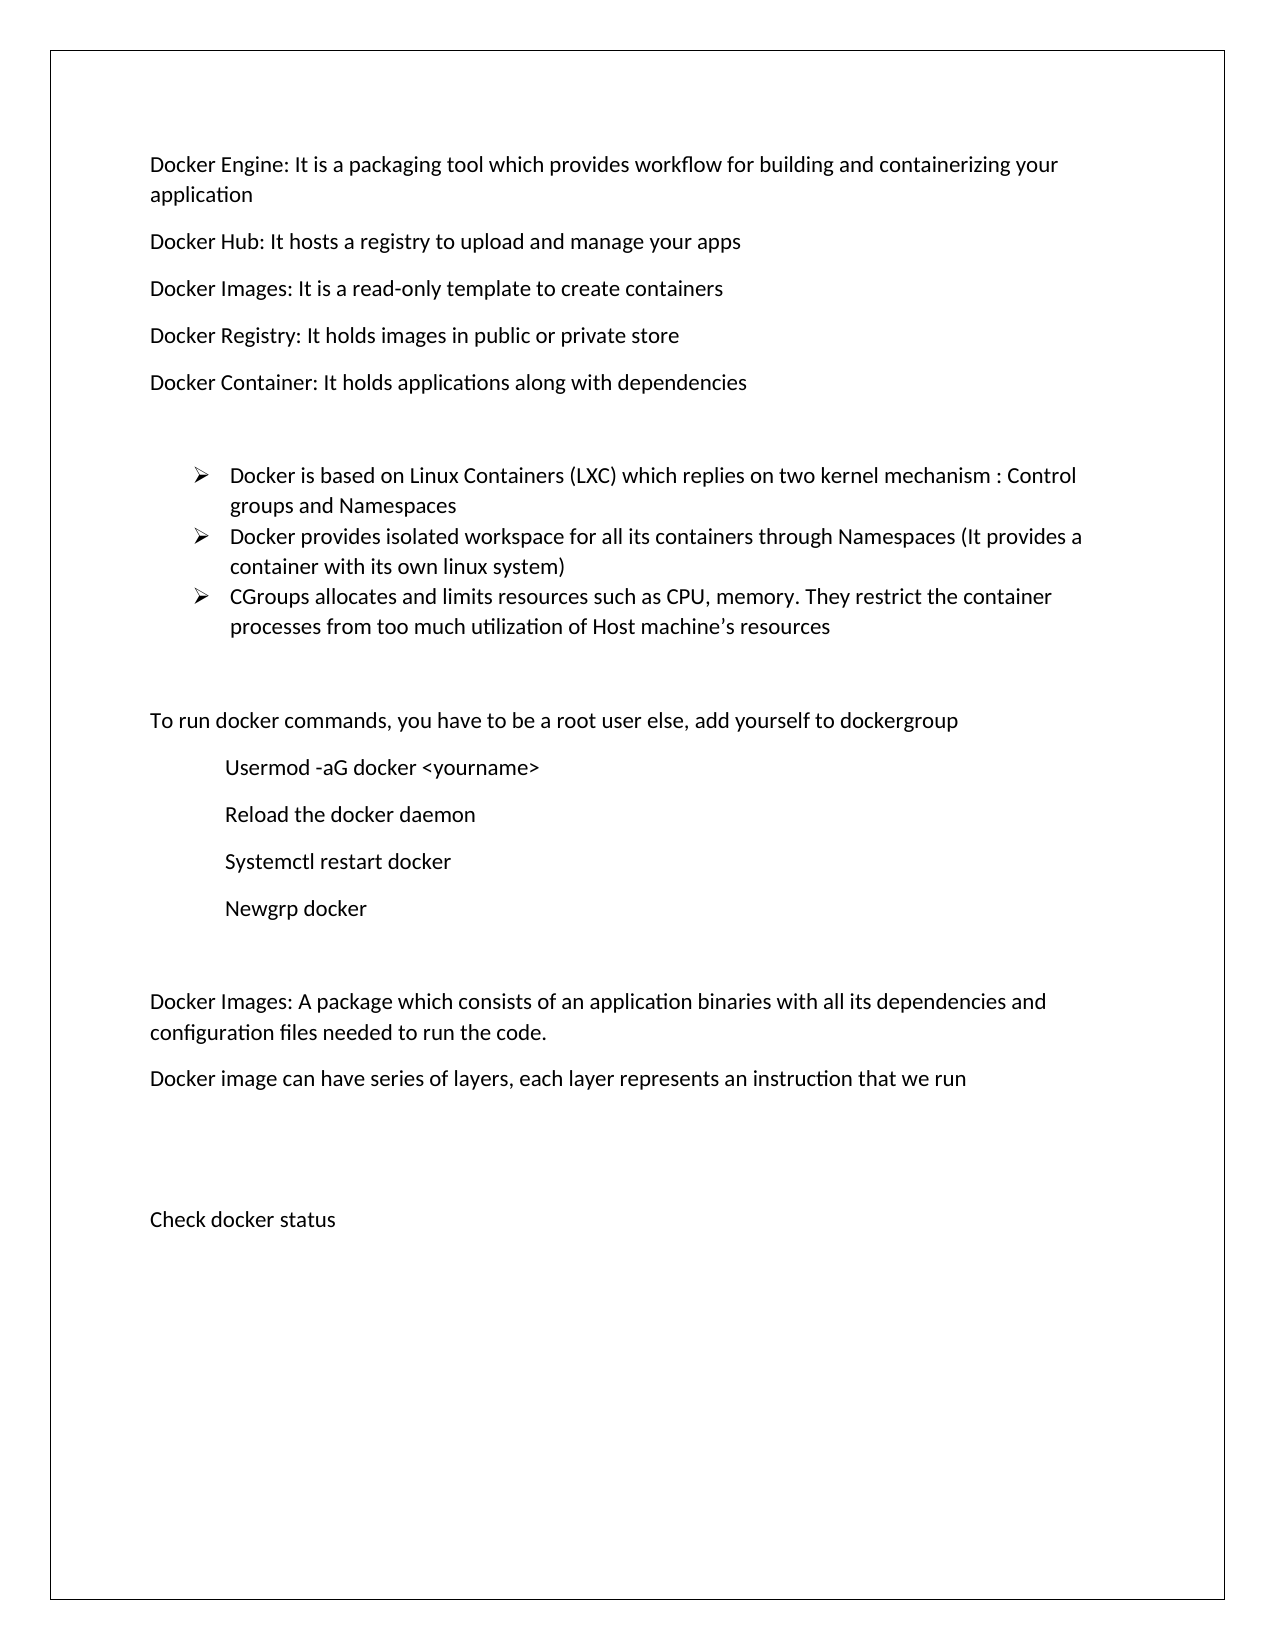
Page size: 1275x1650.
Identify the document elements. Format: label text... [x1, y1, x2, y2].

text Docker image can have series of layers, each layer represents an instruction that we run [150, 1064, 1125, 1093]
text To run docker commands, you have to be a root user else, add yourself to dockergroup [150, 706, 1125, 734]
text Docker Engine: It is a packaging tool which provides workflow for building and containerizing your application [150, 150, 1125, 208]
text Reload the docker daemon [225, 800, 1125, 828]
list Docker provides isolated workspace for all its containers through Namespaces (It provides a container with its own linux system) [192, 522, 1125, 580]
text Newgrp docker [225, 894, 1125, 922]
text Systemctl restart docker [225, 847, 1125, 875]
text Docker Container: It holds applications along with dependencies [150, 368, 1125, 396]
text Docker Images: It is a read-only template to create containers [150, 274, 1125, 302]
text Usermod -aG docker <yourname> [225, 753, 1125, 781]
text Docker Images: A package which consists of an application binaries with all its dependencies and configuration files needed to run the code. [150, 987, 1125, 1046]
text Docker Hub: It hosts a registry to upload and manage your apps [150, 227, 1125, 255]
text Docker Registry: It holds images in public or private store [150, 321, 1125, 349]
list Docker is based on Linux Containers (LXC) which replies on two kernel mechanism : Control groups and Namespaces [192, 461, 1125, 520]
list CGroups allocates and limits resources such as CPU, memory. They restrict the container processes from too much utilization of Host machine’s resources [192, 582, 1125, 641]
text Check docker status [150, 1205, 1125, 1233]
